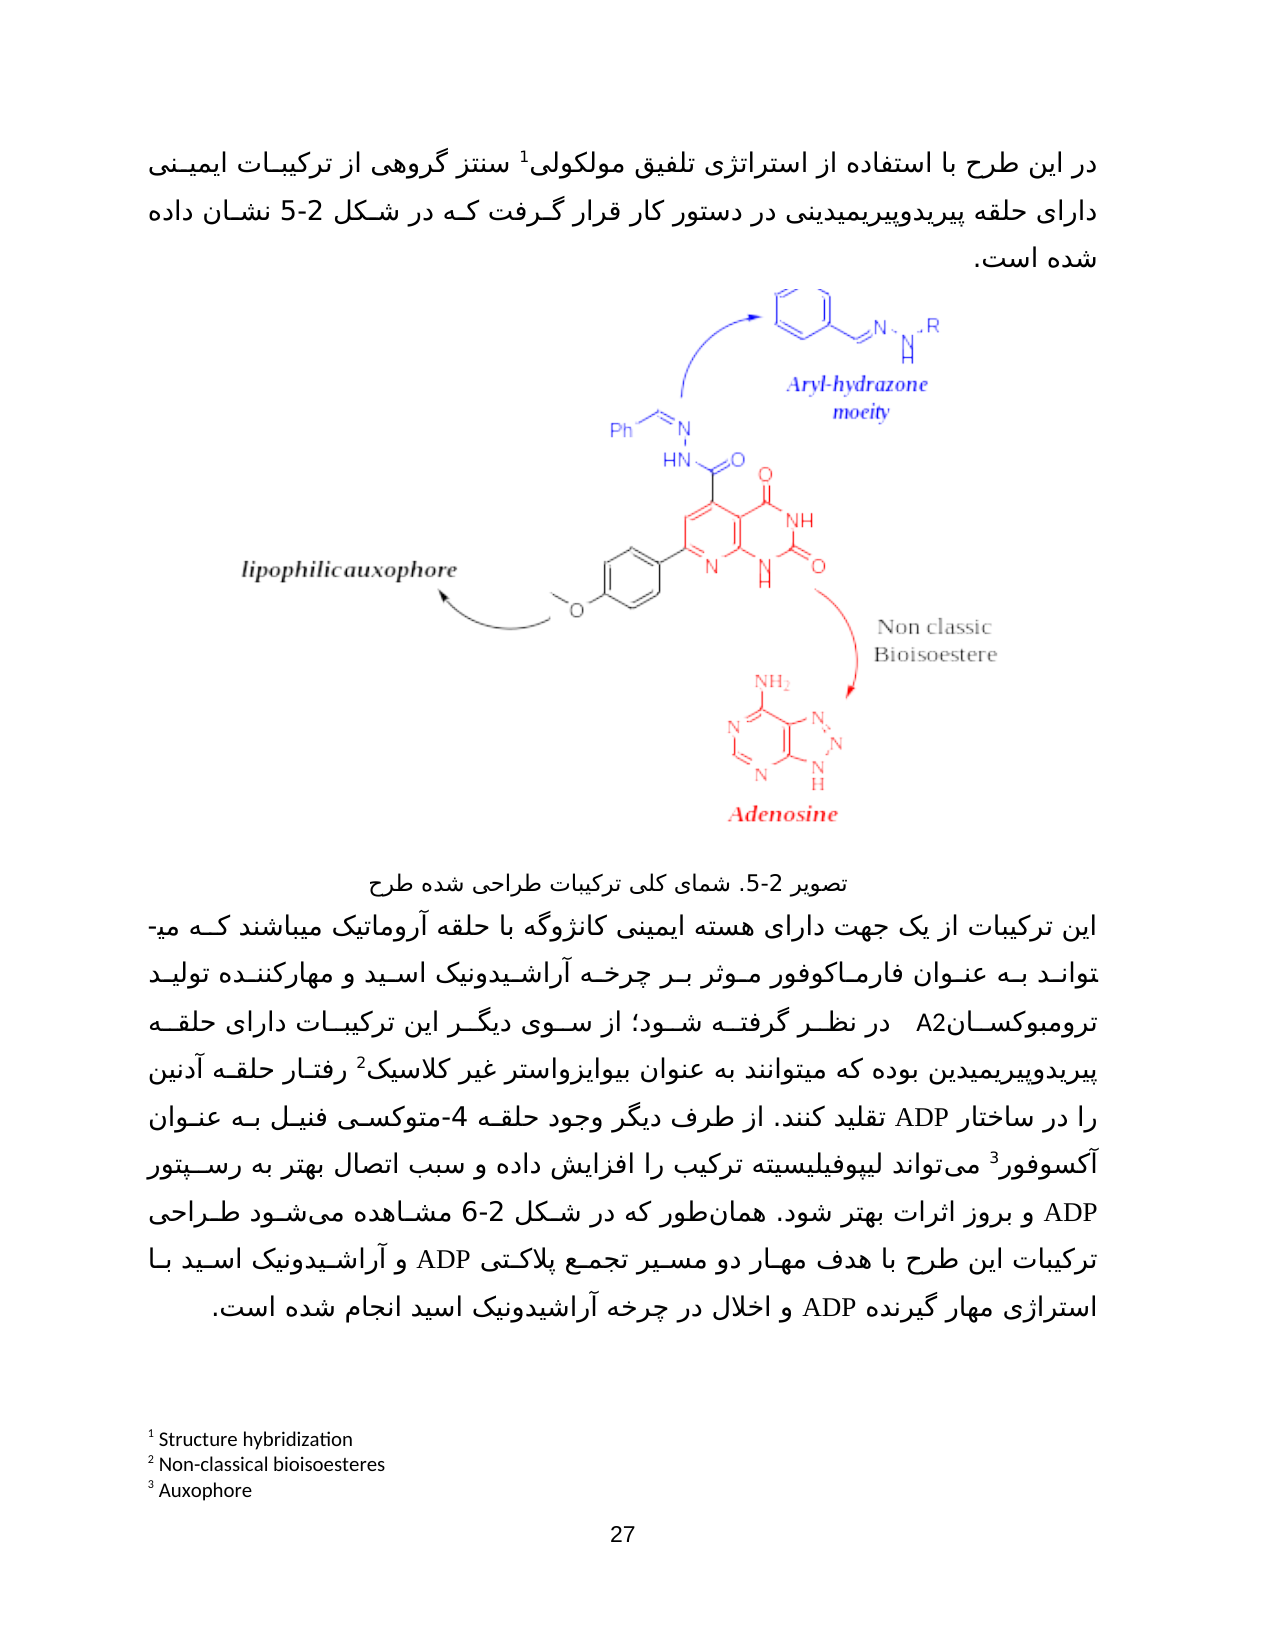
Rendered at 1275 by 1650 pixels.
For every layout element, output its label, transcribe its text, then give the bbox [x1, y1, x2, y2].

text این ترکیبات از یک جهت دارای هسته ایمینی کانژوگه با حلقه آروماتیک میباشند که میتواند به عنوان فارماکوفور موثر بر چرخه آراشیدونیک اسید و مهارکننده تولید ترومبوکسانA2 در نظر گرفته شود؛ از سوی دیگر این ترکیبات دارای حلقه پیریدوپیریمیدین بوده که میتوانند به عنوان بیوایزواستر غیر کلاسیک رفتار حلقه آدنین را در ساختار ADP تقلید کنند. از طرف دیگر وجود حلقه 4-متوکسی فنیل به عنوان آکسوفور می‌تواند لیپوفیلیسیته ترکیب را افزایش داده و سبب اتصال بهتر به رسپتور ADP و بروز اثرات بهتر شود. همان‌طور که در شکل 2-6 مشاهده می‌شود طراحی ترکیبات این طرح با هدف مهار دو مسیر تجمع پلاکتی ADP و آراشیدونیک ‌اسید با استراژی مهار گیرنده ADP و اخلال در چرخه آراشیدونیک اسید انجام شده است. [148, 910, 1098, 1323]
subtitle تصویر 2-5. شمای کلی ترکیبات طراحی شده طرح [148, 870, 1098, 897]
text در این طرح با استفاده از استراتژی تلفیق مولکولی سنتز گروهی از ترکیبات ایمینی دارای حلقه پیریدوپیریمیدینی در دستور کار قرار گرفت که در شکل 2-5 نشان داده شده است. [148, 148, 1098, 274]
